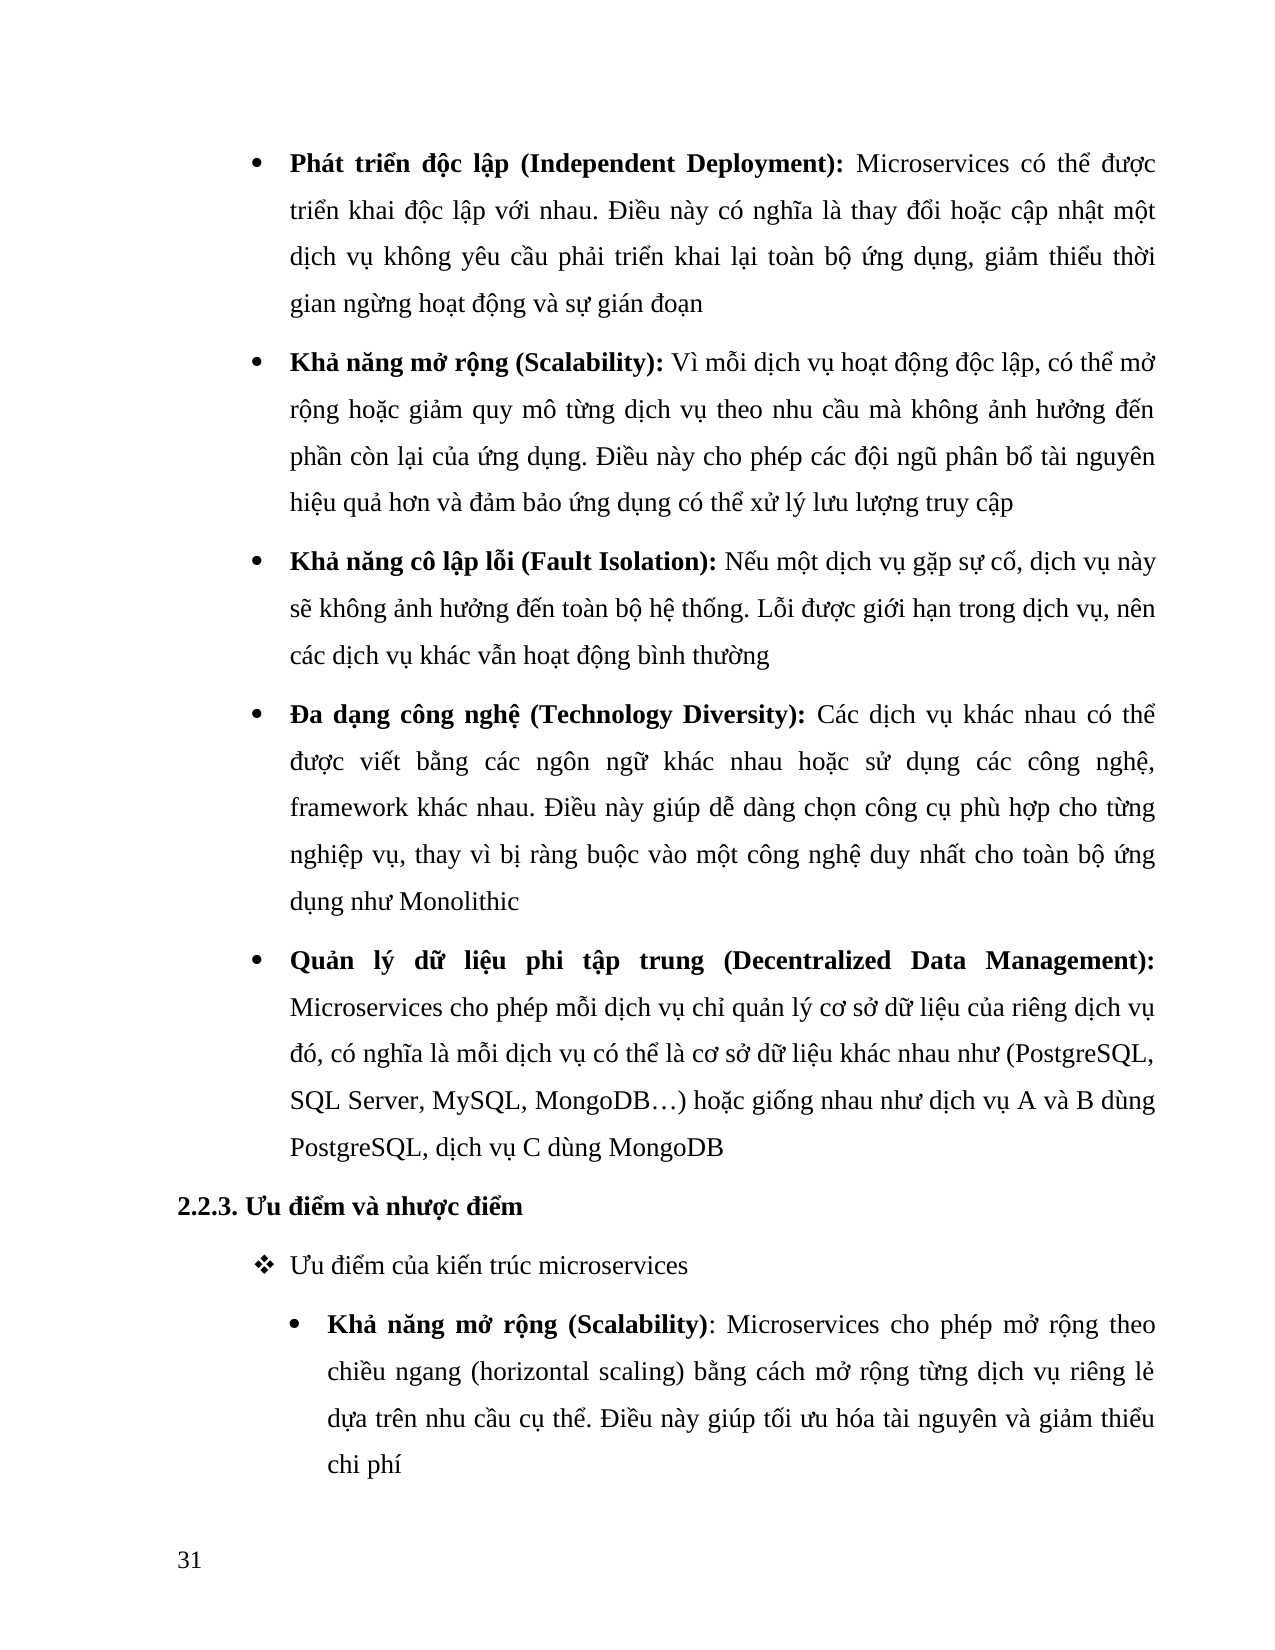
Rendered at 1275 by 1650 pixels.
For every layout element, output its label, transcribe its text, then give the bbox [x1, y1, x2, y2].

subtitle Ưu điểm và nhược điểm [177, 1190, 1156, 1221]
list Ưu điểm của kiến trúc microservices [252, 1249, 1156, 1280]
list Đa dạng công nghệ (Technology Diversity): Các dịch vụ khác nhau có thể được viết bằng các ngôn ngữ khác nhau hoặc sử dụng các công nghệ, framework khác nhau. Điều này giúp dễ dàng chọn công cụ phù hợp cho từng nghiệp vụ, thay vì bị ràng buộc vào một công nghệ duy nhất cho toàn bộ ứng dụng như Monolithic [252, 698, 1156, 916]
list Khả năng mở rộng (Scalability): Vì mỗi dịch vụ hoạt động độc lập, có thể mở rộng hoặc giảm quy mô từng dịch vụ theo nhu cầu mà không ảnh hưởng đến phần còn lại của ứng dụng. Điều này cho phép các đội ngũ phân bổ tài nguyên hiệu quả hơn và đảm bảo ứng dụng có thể xử lý lưu lượng truy cập [252, 346, 1156, 517]
list Khả năng mở rộng (Scalability): Microservices cho phép mở rộng theo chiều ngang (horizontal scaling) bằng cách mở rộng từng dịch vụ riêng lẻ dựa trên nhu cầu cụ thể. Điều này giúp tối ưu hóa tài nguyên và giảm thiểu chi phí [289, 1308, 1156, 1480]
list Quản lý dữ liệu phi tập trung (Decentralized Data Management): Microservices cho phép mỗi dịch vụ chỉ quản lý cơ sở dữ liệu của riêng dịch vụ đó, có nghĩa là mỗi dịch vụ có thể là cơ sở dữ liệu khác nhau như (PostgreSQL, SQL Server, MySQL, MongoDB…) hoặc giống nhau như dịch vụ A và B dùng PostgreSQL, dịch vụ C dùng MongoDB [252, 944, 1156, 1162]
list Phát triển độc lập (Independent Deployment): Microservices có thể được triển khai độc lập với nhau. Điều này có nghĩa là thay đổi hoặc cập nhật một dịch vụ không yêu cầu phải triển khai lại toàn bộ ứng dụng, giảm thiểu thời gian ngừng hoạt động và sự gián đoạn [252, 147, 1156, 318]
list Khả năng cô lập lỗi (Fault Isolation): Nếu một dịch vụ gặp sự cố, dịch vụ này sẽ không ảnh hưởng đến toàn bộ hệ thống. Lỗi được giới hạn trong dịch vụ, nên các dịch vụ khác vẫn hoạt động bình thường [252, 546, 1156, 670]
